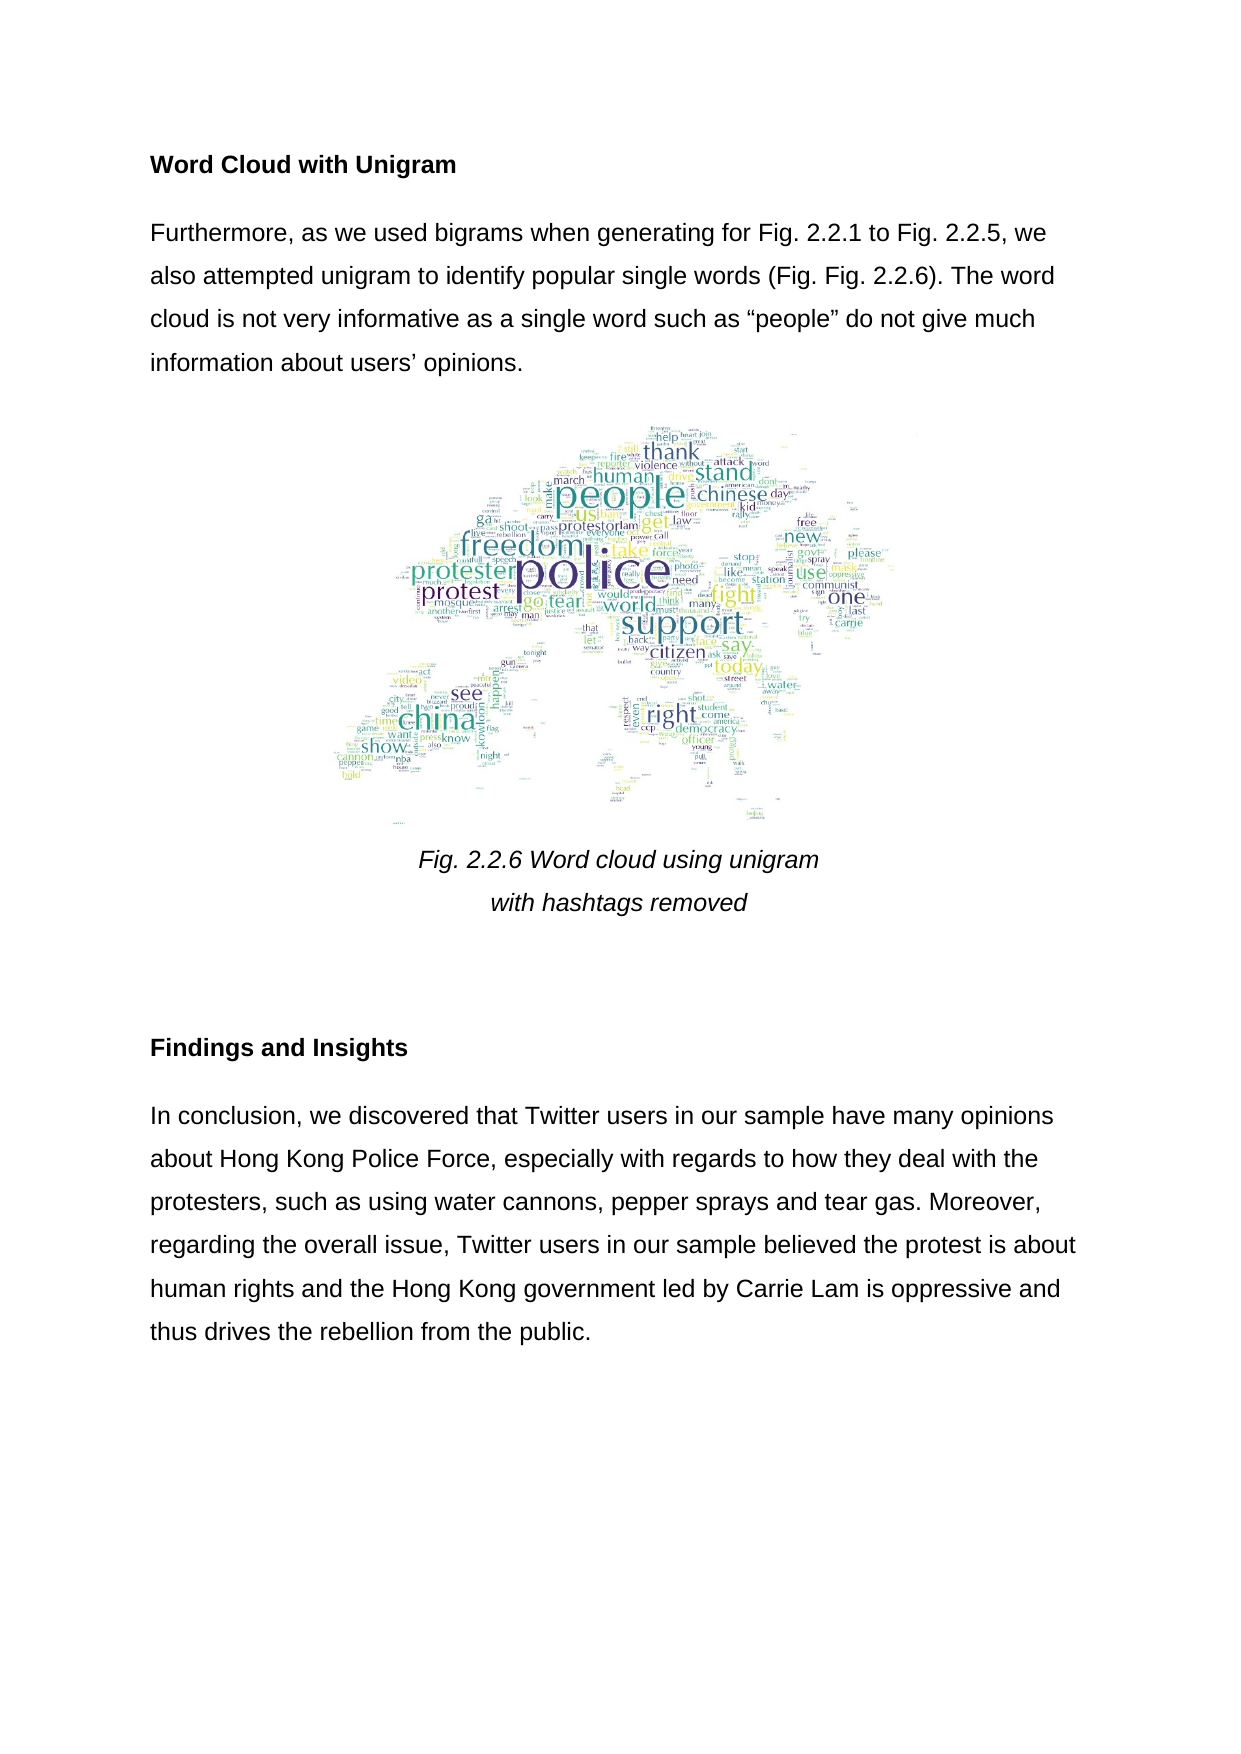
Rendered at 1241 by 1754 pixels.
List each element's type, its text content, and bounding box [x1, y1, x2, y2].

picture [322, 406, 918, 832]
text Furthermore, as we used bigrams when generating for Fig. 2.2.1 to Fig. 2.2.5, we also attempted unigram to identify popular single words (Fig. Fig. 2.2.6). The word cloud is not very informative as a single word such as “people” do not give much information about users’ opinions. [150, 218, 1090, 376]
text Findings and Insights [150, 1033, 1090, 1062]
text In conclusion, we discovered that Twitter users in our sample have many opinions about Hong Kong Police Force, especially with regards to how they deal with the protesters, such as using water cannons, pepper sprays and tear gas. Moreover, regarding the overall issue, Twitter users in our sample believed the protest is about human rights and the Hong Kong government led by Carrie Lam is oppressive and thus drives the rebellion from the public. [150, 1101, 1090, 1345]
text Word Cloud with Unigram [150, 150, 1090, 179]
